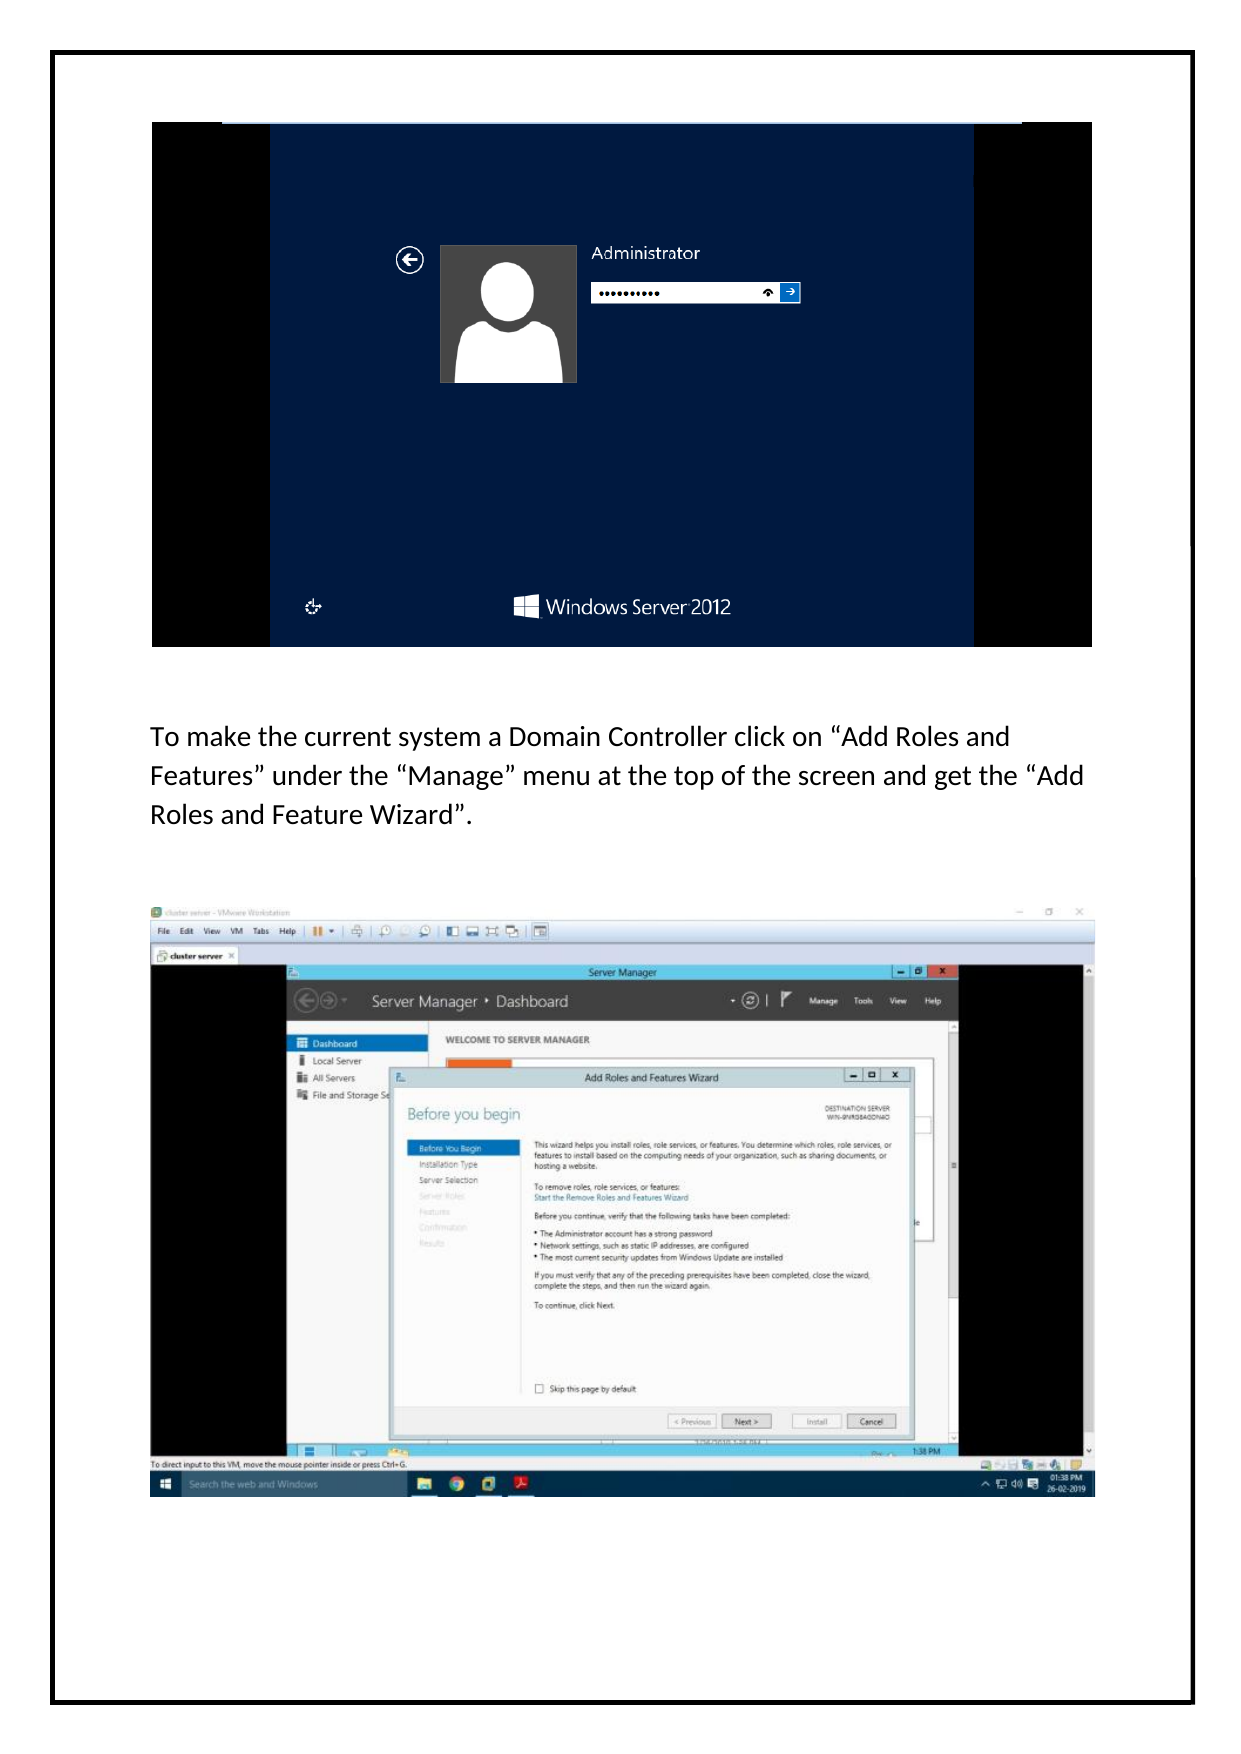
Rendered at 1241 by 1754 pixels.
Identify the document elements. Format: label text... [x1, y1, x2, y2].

picture [152, 122, 1092, 647]
subtitle To make the current system a Domain Controller click on “Add Roles and [150, 718, 1198, 754]
text Features” under the “Manage” menu at the top of the screen and get the “Add Roles and Feature Wizard”. [150, 757, 1092, 832]
picture [150, 907, 1096, 1497]
